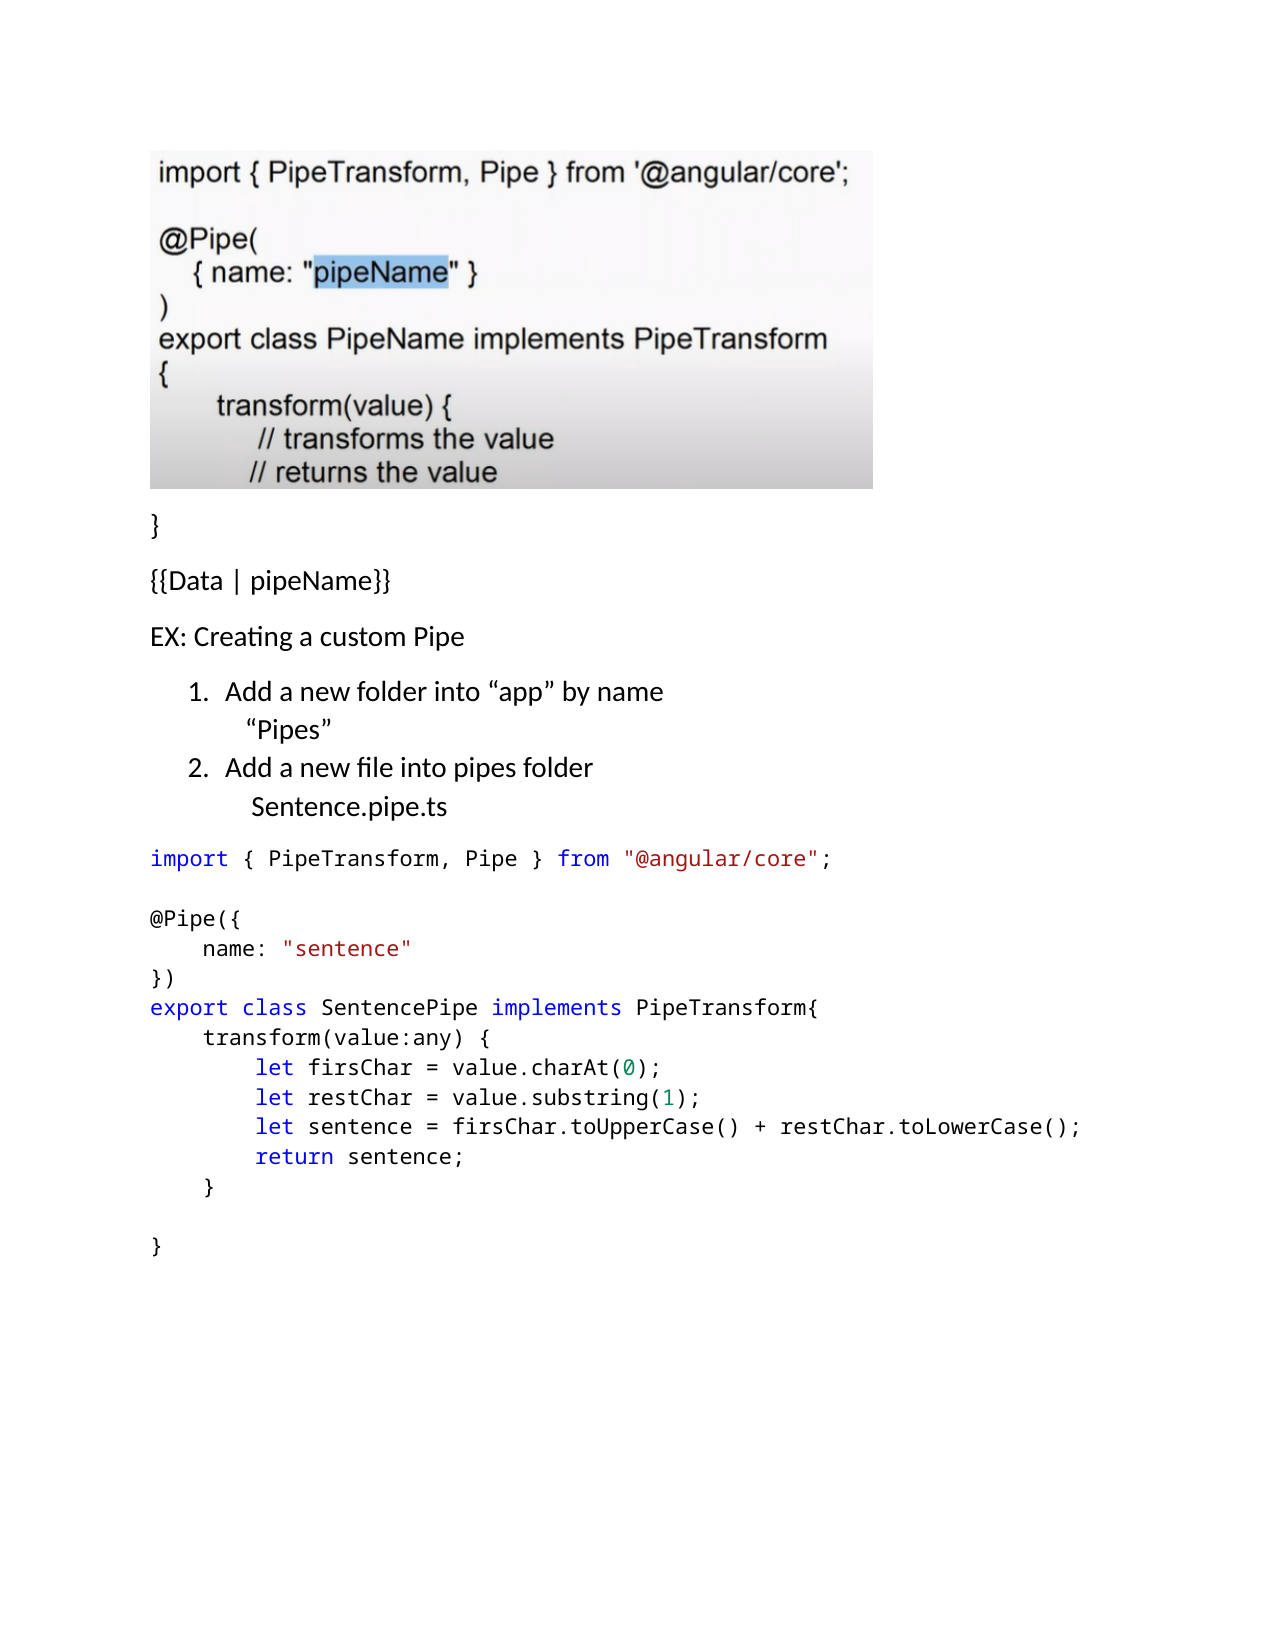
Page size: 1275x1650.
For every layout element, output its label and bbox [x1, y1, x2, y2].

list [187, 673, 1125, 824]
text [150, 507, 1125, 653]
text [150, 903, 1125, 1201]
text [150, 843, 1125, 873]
picture [150, 150, 873, 489]
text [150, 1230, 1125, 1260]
